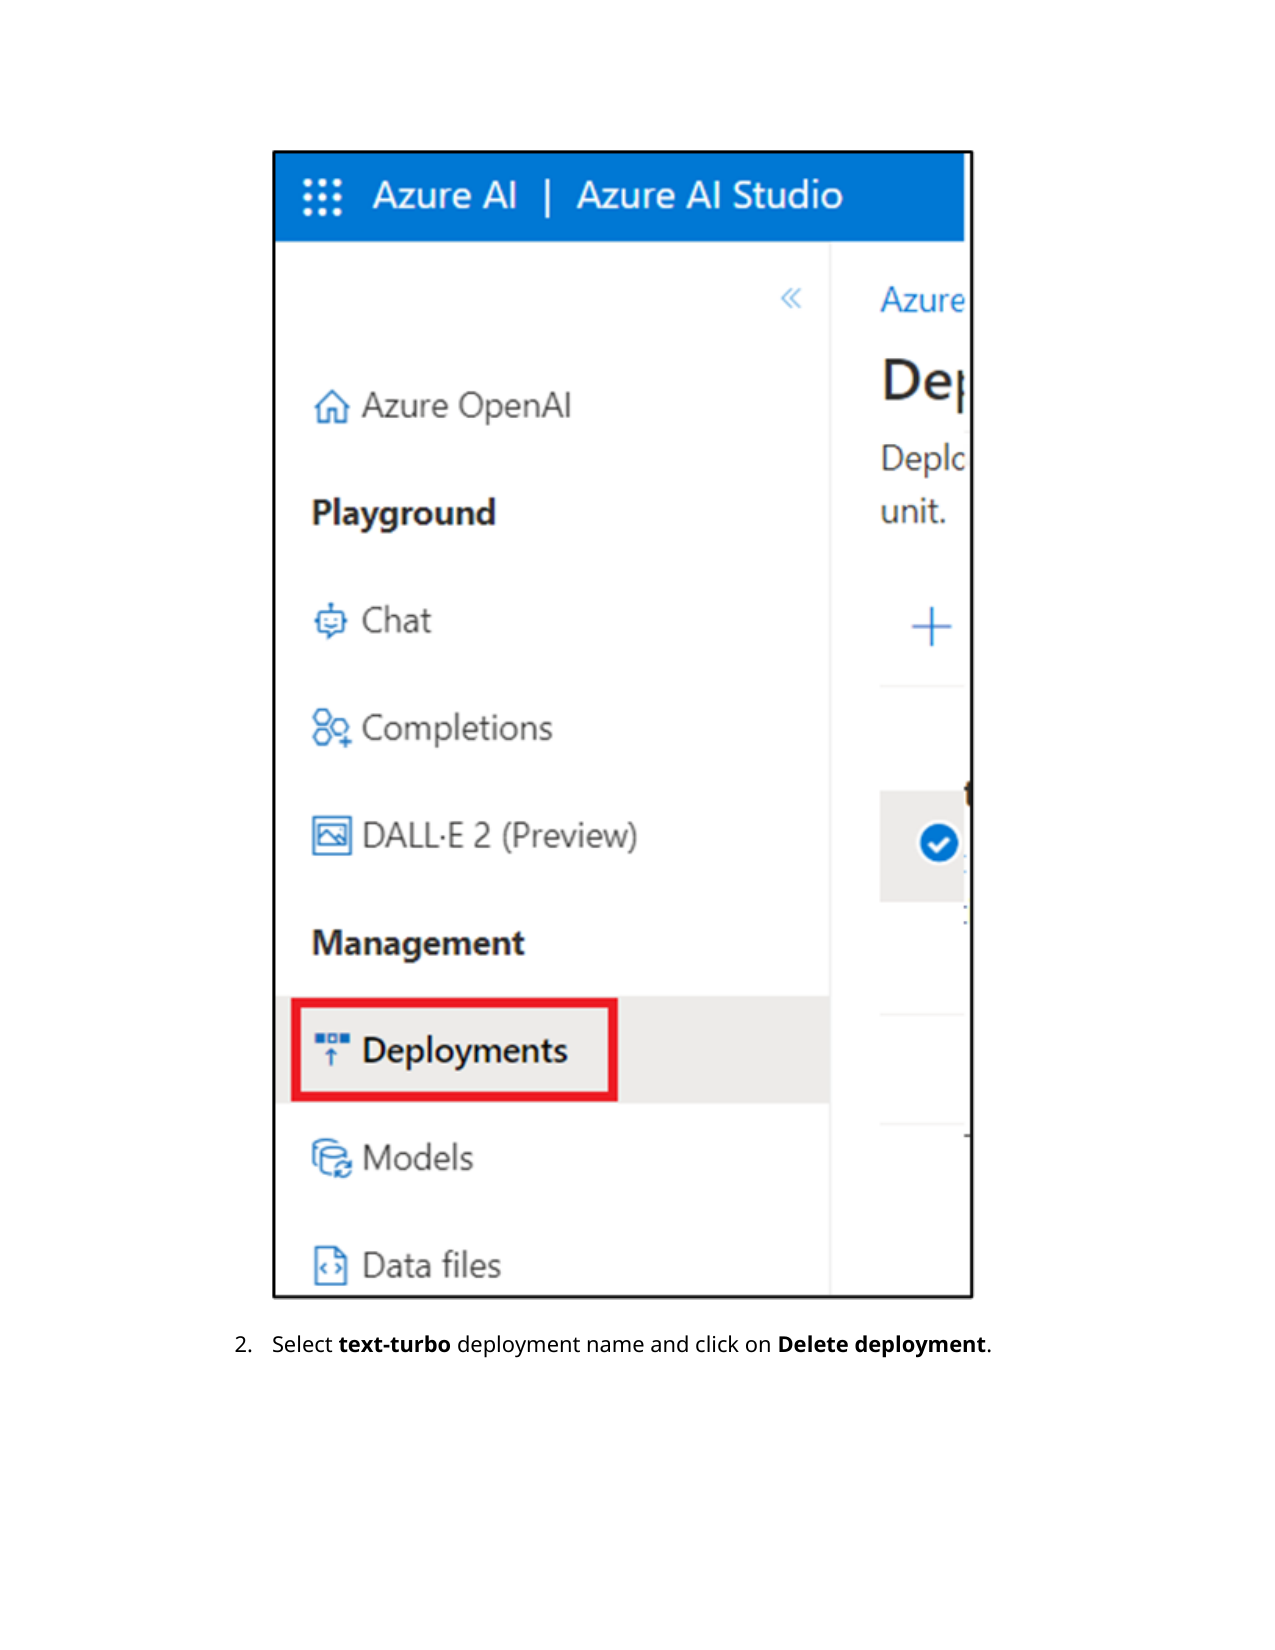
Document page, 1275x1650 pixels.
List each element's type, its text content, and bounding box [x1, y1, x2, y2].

list Select text-turbo deployment name and click on Delete deployment. [234, 1328, 1125, 1358]
picture [271, 150, 975, 1300]
